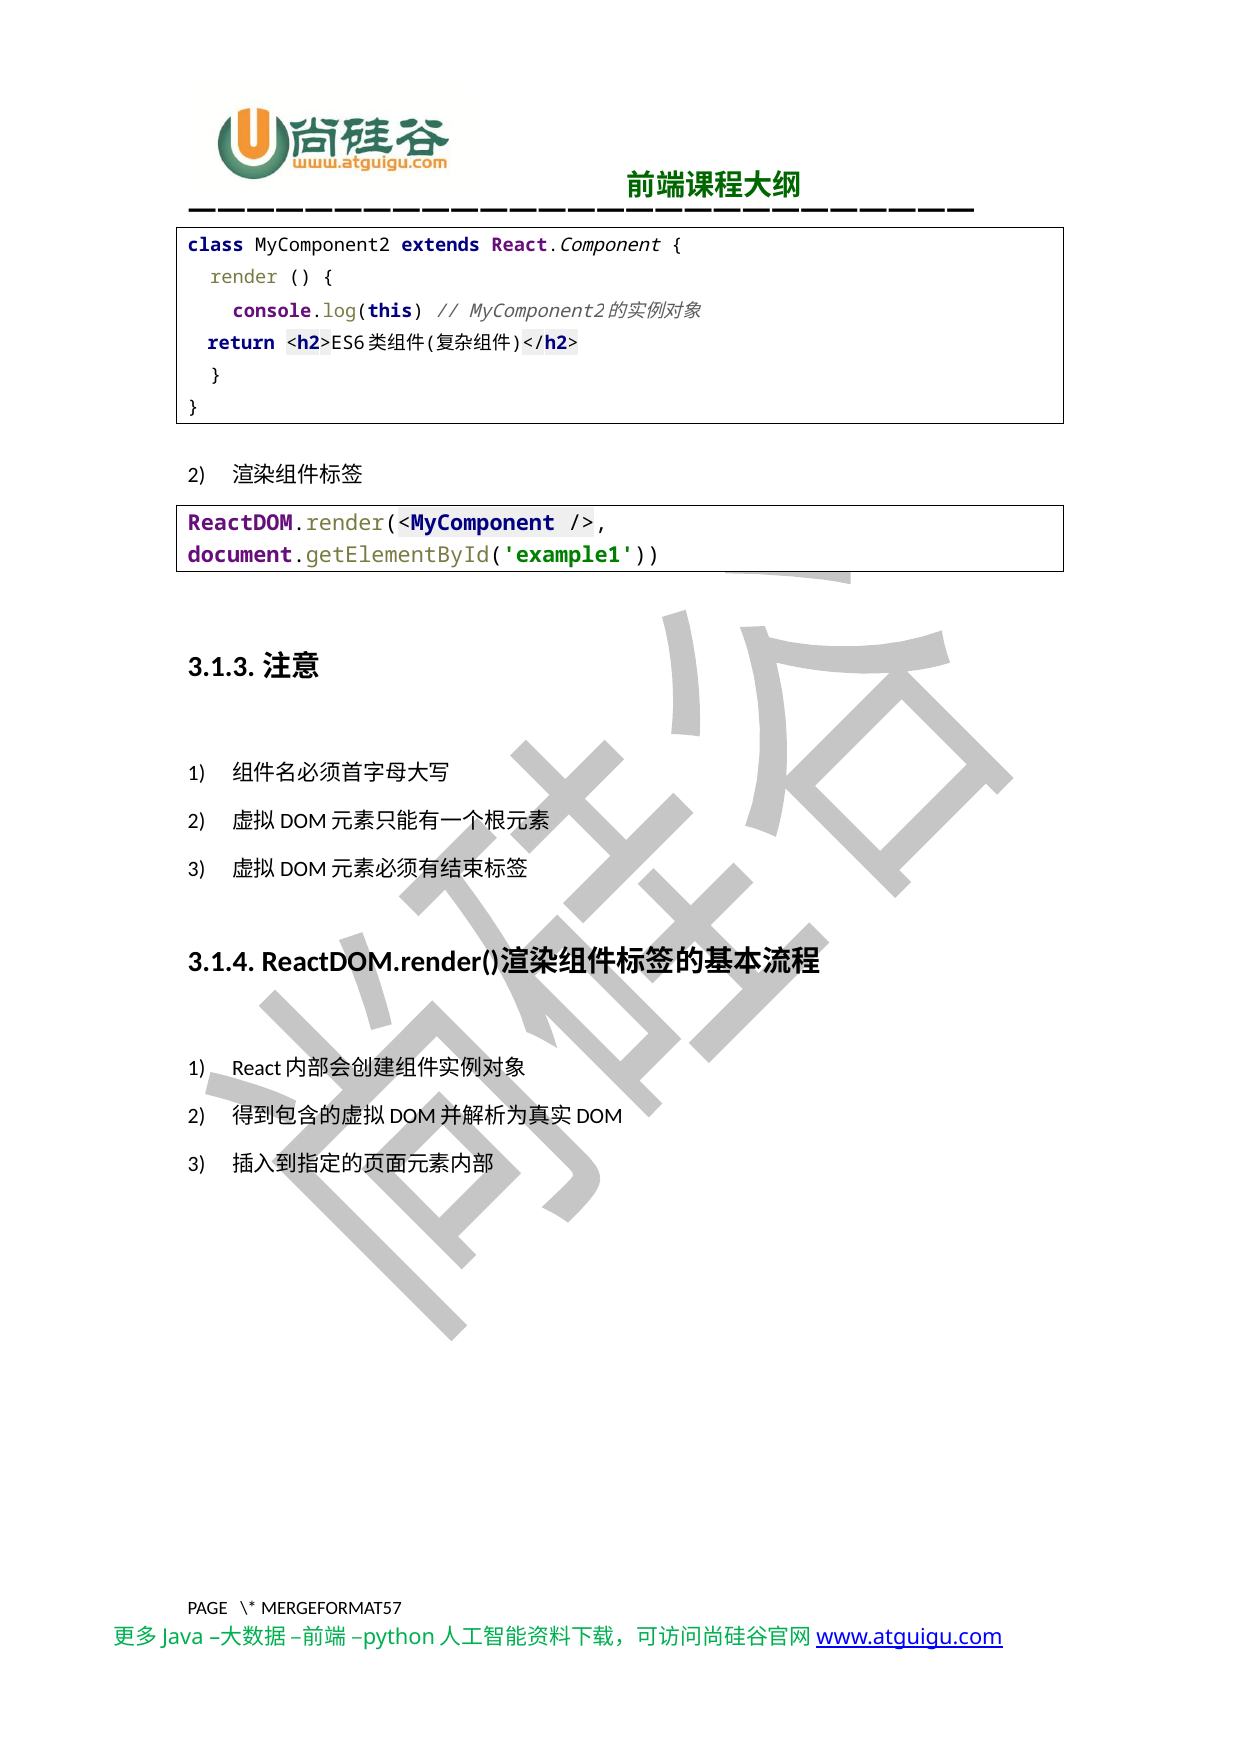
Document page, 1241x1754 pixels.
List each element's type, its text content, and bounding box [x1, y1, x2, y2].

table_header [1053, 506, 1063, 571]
list React内部会创建组件实例对象 [187, 1049, 1053, 1082]
list 虚拟DOM元素必须有结束标签 [187, 851, 1053, 883]
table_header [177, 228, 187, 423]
picture [187, 88, 479, 195]
list 得到包含的虚拟DOM并解析为真实DOM [187, 1097, 1053, 1130]
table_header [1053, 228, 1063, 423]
list 渲染组件标签 [187, 456, 1053, 489]
list 插入到指定的页面元素内部 [187, 1146, 1053, 1178]
list 组件名必须首字母大写 [187, 754, 1053, 787]
subtitle 3.1.3. 注意 [187, 631, 1053, 696]
subtitle 3.1.4. ReactDOM.render()渲染组件标签的基本流程 [187, 926, 1053, 991]
list 虚拟DOM元素只能有一个根元素 [187, 802, 1053, 835]
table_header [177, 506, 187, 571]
